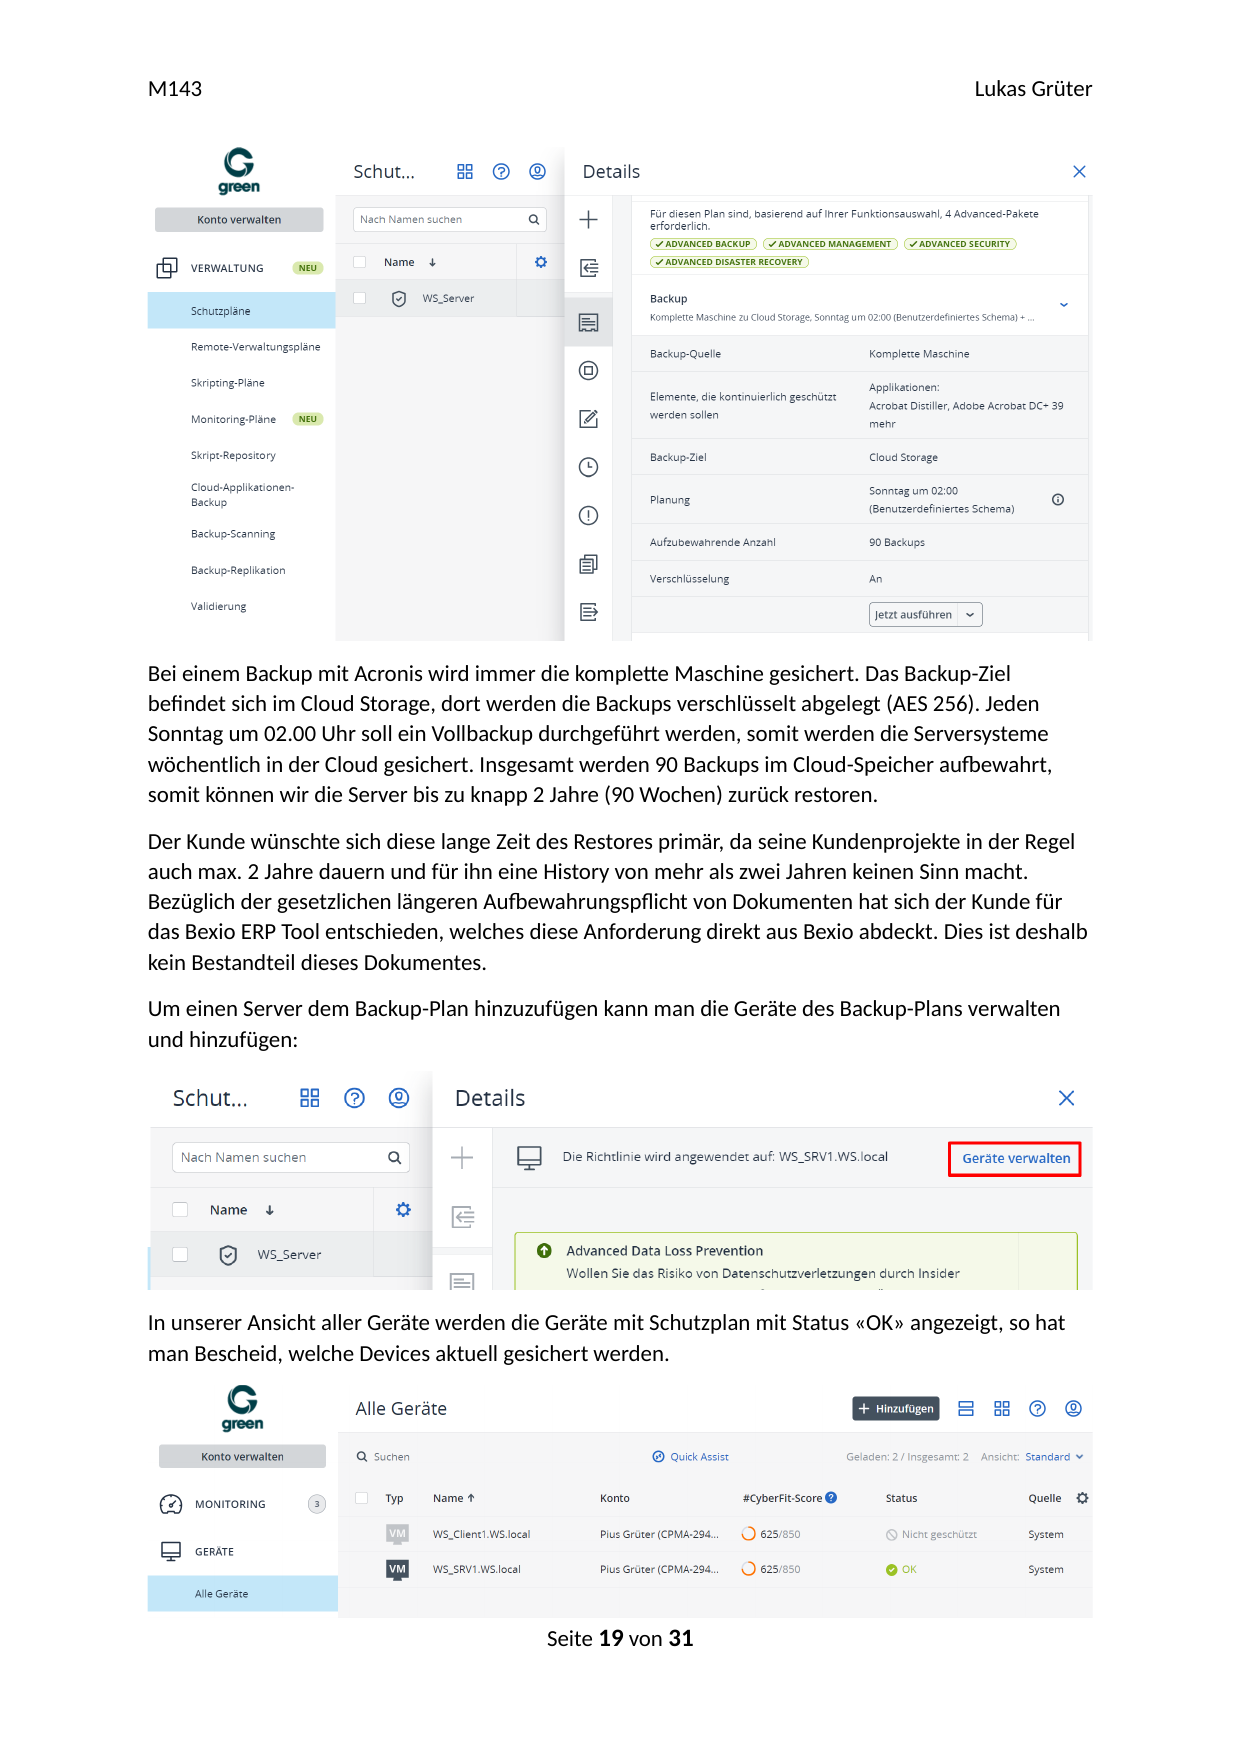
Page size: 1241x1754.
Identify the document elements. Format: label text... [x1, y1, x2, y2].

picture [147, 147, 1093, 641]
picture [147, 1385, 1093, 1618]
text Um einen Server dem Backup-Plan hinzuzufügen kann man die Geräte des Backup-Plans verwalten und hinzufügen: [148, 994, 1093, 1053]
text Der Kunde wünschte sich diese lange Zeit des Restores primär, da seine Kundenprojekte in der Regel auch max. 2 Jahre dauern und für ihn eine History von mehr als zwei Jahren keinen Sinn macht. Bezüglich der gesetzlichen längeren Aufbewahrungspflicht von Dokumenten hat sich der Kunde für das Bexio ERP Tool entschieden, welches diese Anforderung direkt aus Bexio abdeckt. Dies ist deshalb kein Bestandteil dieses Dokumentes. [148, 827, 1093, 976]
text In unserer Ansicht aller Geräte werden die Geräte mit Schutzplan mit Status «OK» angezeigt, so hat man Bescheid, welche Devices aktuell gesichert werden. [148, 1308, 1093, 1367]
text Bei einem Backup mit Acronis wird immer die komplette Maschine gesichert. Das Backup-Ziel befindet sich im Cloud Storage, dort werden die Backups verschlüsselt abgelegt (AES 256). Jeden Sonntag um 02.00 Uhr soll ein Vollbackup durchgeführt werden, somit werden die Serversysteme wöchentlich in der Cloud gesichert. Insgesamt werden 90 Backups im Cloud-Speicher aufbewahrt, somit können wir die Server bis zu knapp 2 Jahre (90 Wochen) zurück restoren. [148, 659, 1093, 808]
picture [147, 1071, 1093, 1290]
